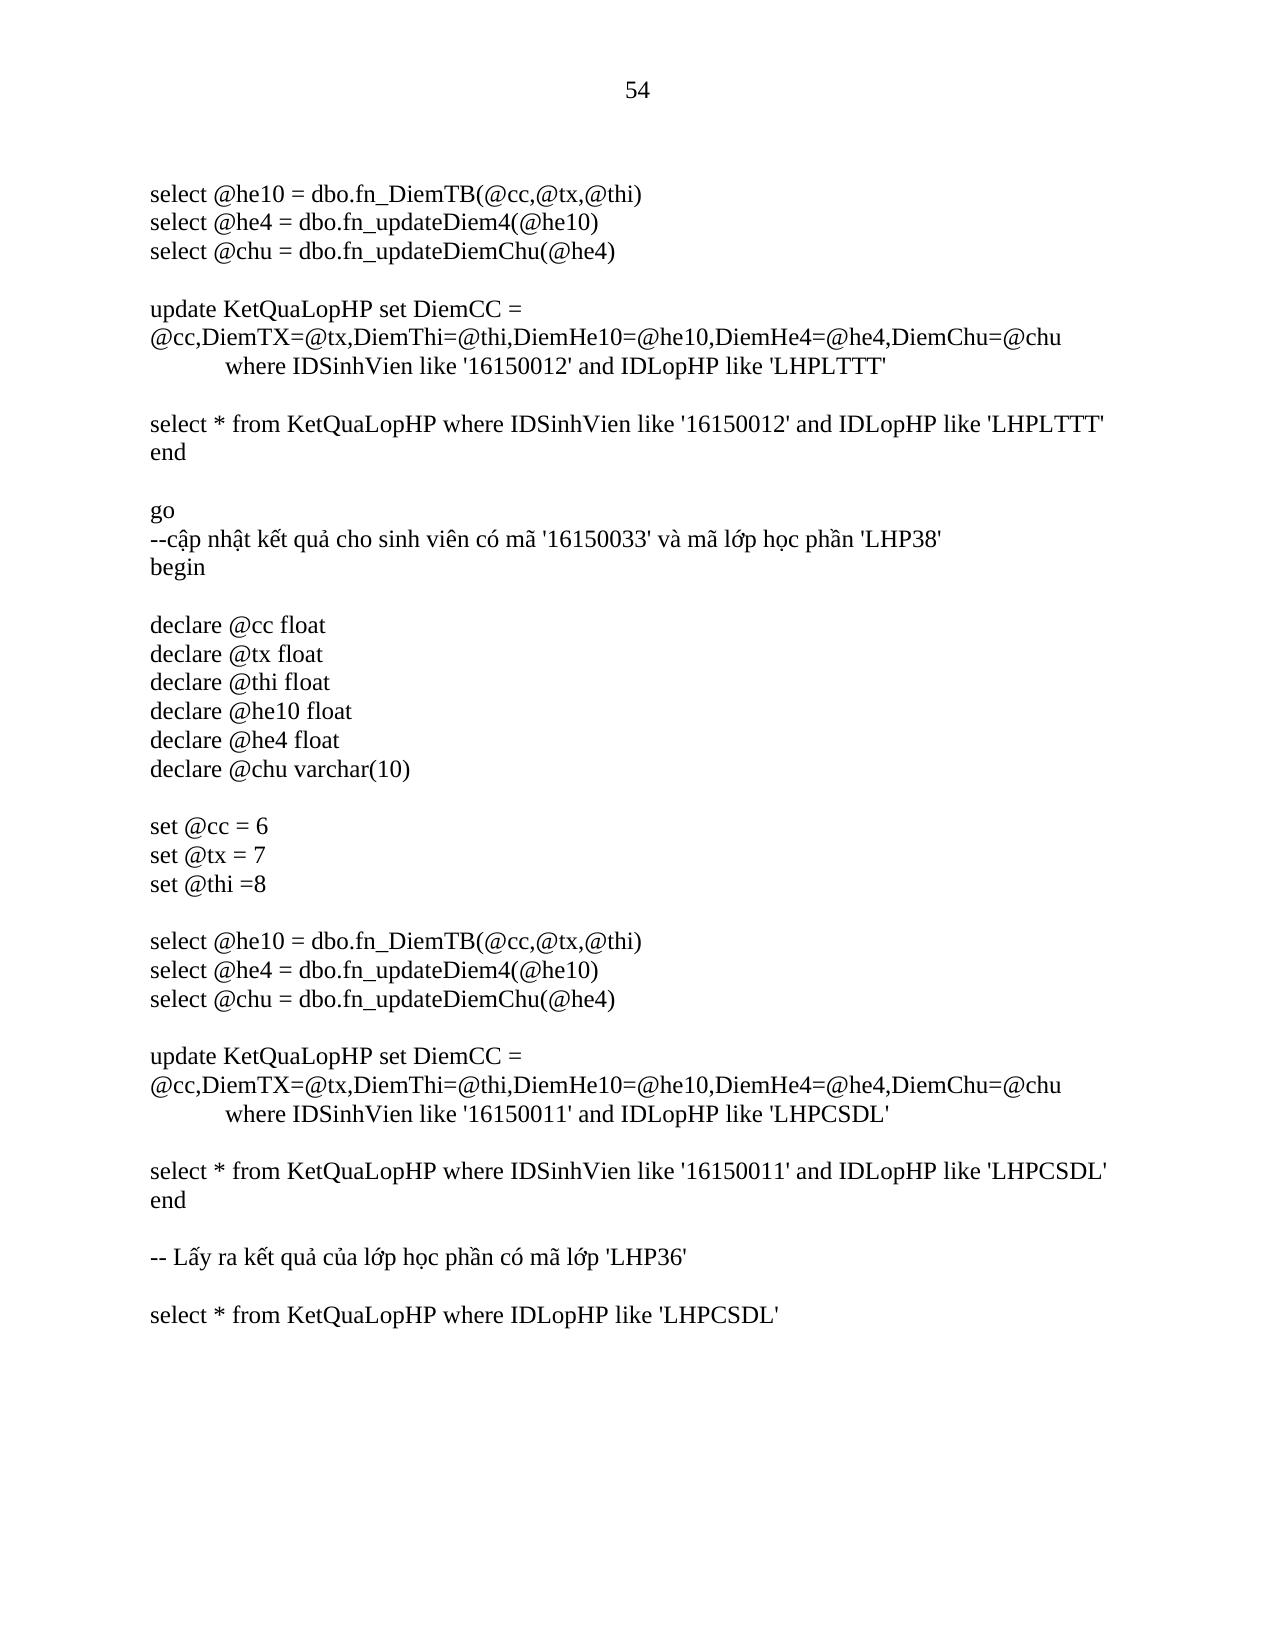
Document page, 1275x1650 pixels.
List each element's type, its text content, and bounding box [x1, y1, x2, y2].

text declare @he4 float [150, 725, 1125, 754]
text set @tx = 7 [150, 840, 1125, 869]
text end [150, 1185, 1125, 1214]
text end [150, 437, 1125, 466]
text declare @cc float [150, 610, 1125, 639]
text update KetQuaLopHP set DiemCC = @cc,DiemTX=@tx,DiemThi=@thi,DiemHe10=@he10,DiemHe4=@he4,DiemChu=@chu [150, 1041, 1125, 1099]
text select @he4 = dbo.fn_updateDiem4(@he10) [150, 955, 1125, 984]
text begin [150, 552, 1125, 581]
text go [150, 495, 1125, 524]
text set @cc = 6 [150, 811, 1125, 840]
text select @he10 = dbo.fn_DiemTB(@cc,@tx,@thi) [150, 179, 1125, 207]
text where IDSinhVien like '16150012' and IDLopHP like 'LHPLTTT' [150, 351, 1125, 380]
text set @thi =8 [150, 869, 1125, 897]
text declare @tx float [150, 639, 1125, 667]
text select @chu = dbo.fn_updateDiemChu(@he4) [150, 236, 1125, 265]
text select @he10 = dbo.fn_DiemTB(@cc,@tx,@thi) [150, 926, 1125, 955]
text select * from KetQuaLopHP where IDSinhVien like '16150011' and IDLopHP like 'LHPCSDL' [150, 1156, 1125, 1185]
text -- Lấy ra kết quả của lớp học phần có mã lớp 'LHP36' [150, 1242, 1125, 1271]
text select * from KetQuaLopHP where IDSinhVien like '16150012' and IDLopHP like 'LHPLTTT' [150, 409, 1125, 437]
text where IDSinhVien like '16150011' and IDLopHP like 'LHPCSDL' [150, 1099, 1125, 1127]
text declare @he10 float [150, 696, 1125, 725]
text --cập nhật kết quả cho sinh viên có mã '16150033' và mã lớp học phần 'LHP38' [150, 524, 1125, 552]
text select @he4 = dbo.fn_updateDiem4(@he10) [150, 207, 1125, 236]
text update KetQuaLopHP set DiemCC = @cc,DiemTX=@tx,DiemThi=@thi,DiemHe10=@he10,DiemHe4=@he4,DiemChu=@chu [150, 294, 1125, 351]
text select @chu = dbo.fn_updateDiemChu(@he4) [150, 984, 1125, 1012]
text select * from KetQuaLopHP where IDLopHP like 'LHPCSDL' [150, 1300, 1125, 1329]
text declare @chu varchar(10) [150, 754, 1125, 782]
text declare @thi float [150, 667, 1125, 696]
